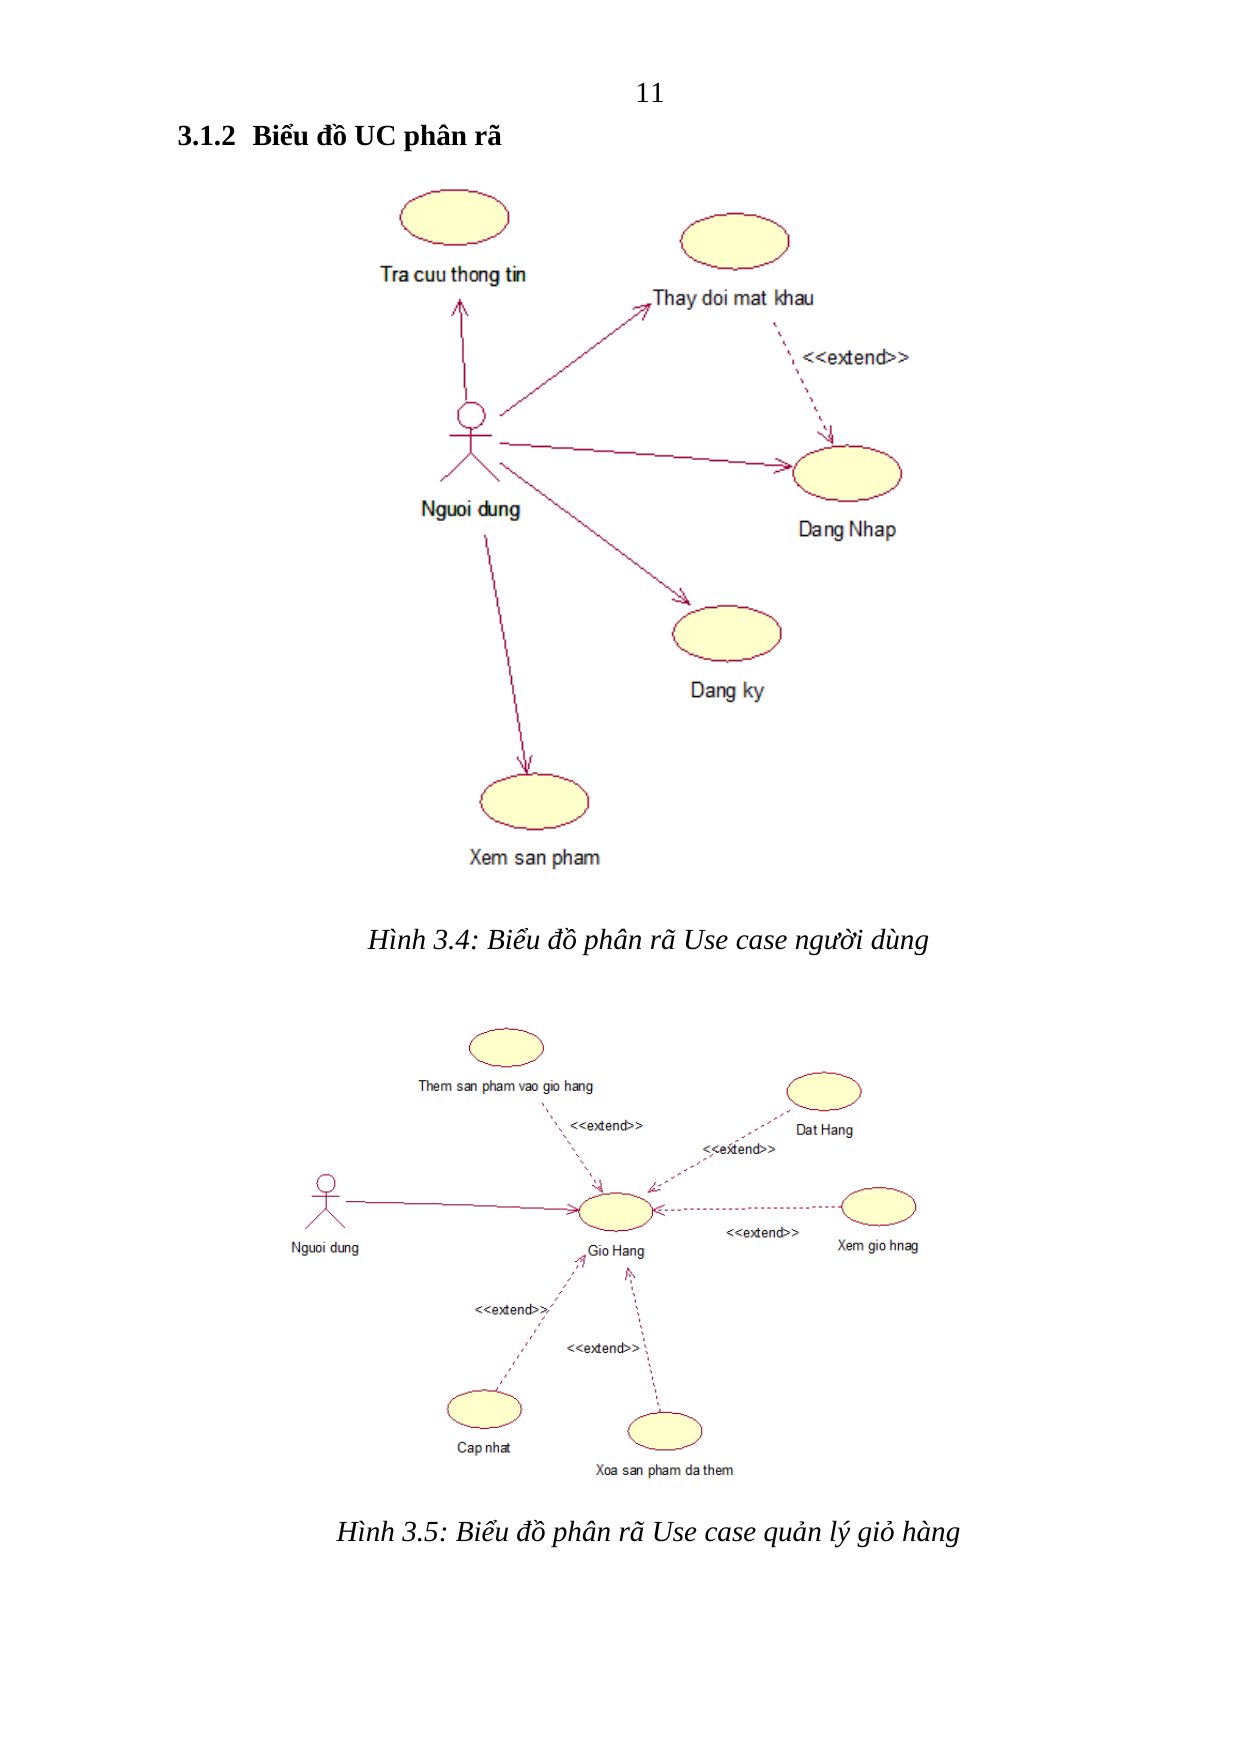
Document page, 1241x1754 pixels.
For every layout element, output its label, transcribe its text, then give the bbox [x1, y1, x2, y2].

picture [259, 174, 1040, 893]
picture [177, 1016, 1113, 1505]
subtitle Biểu đồ UC phân rã [177, 118, 1122, 152]
